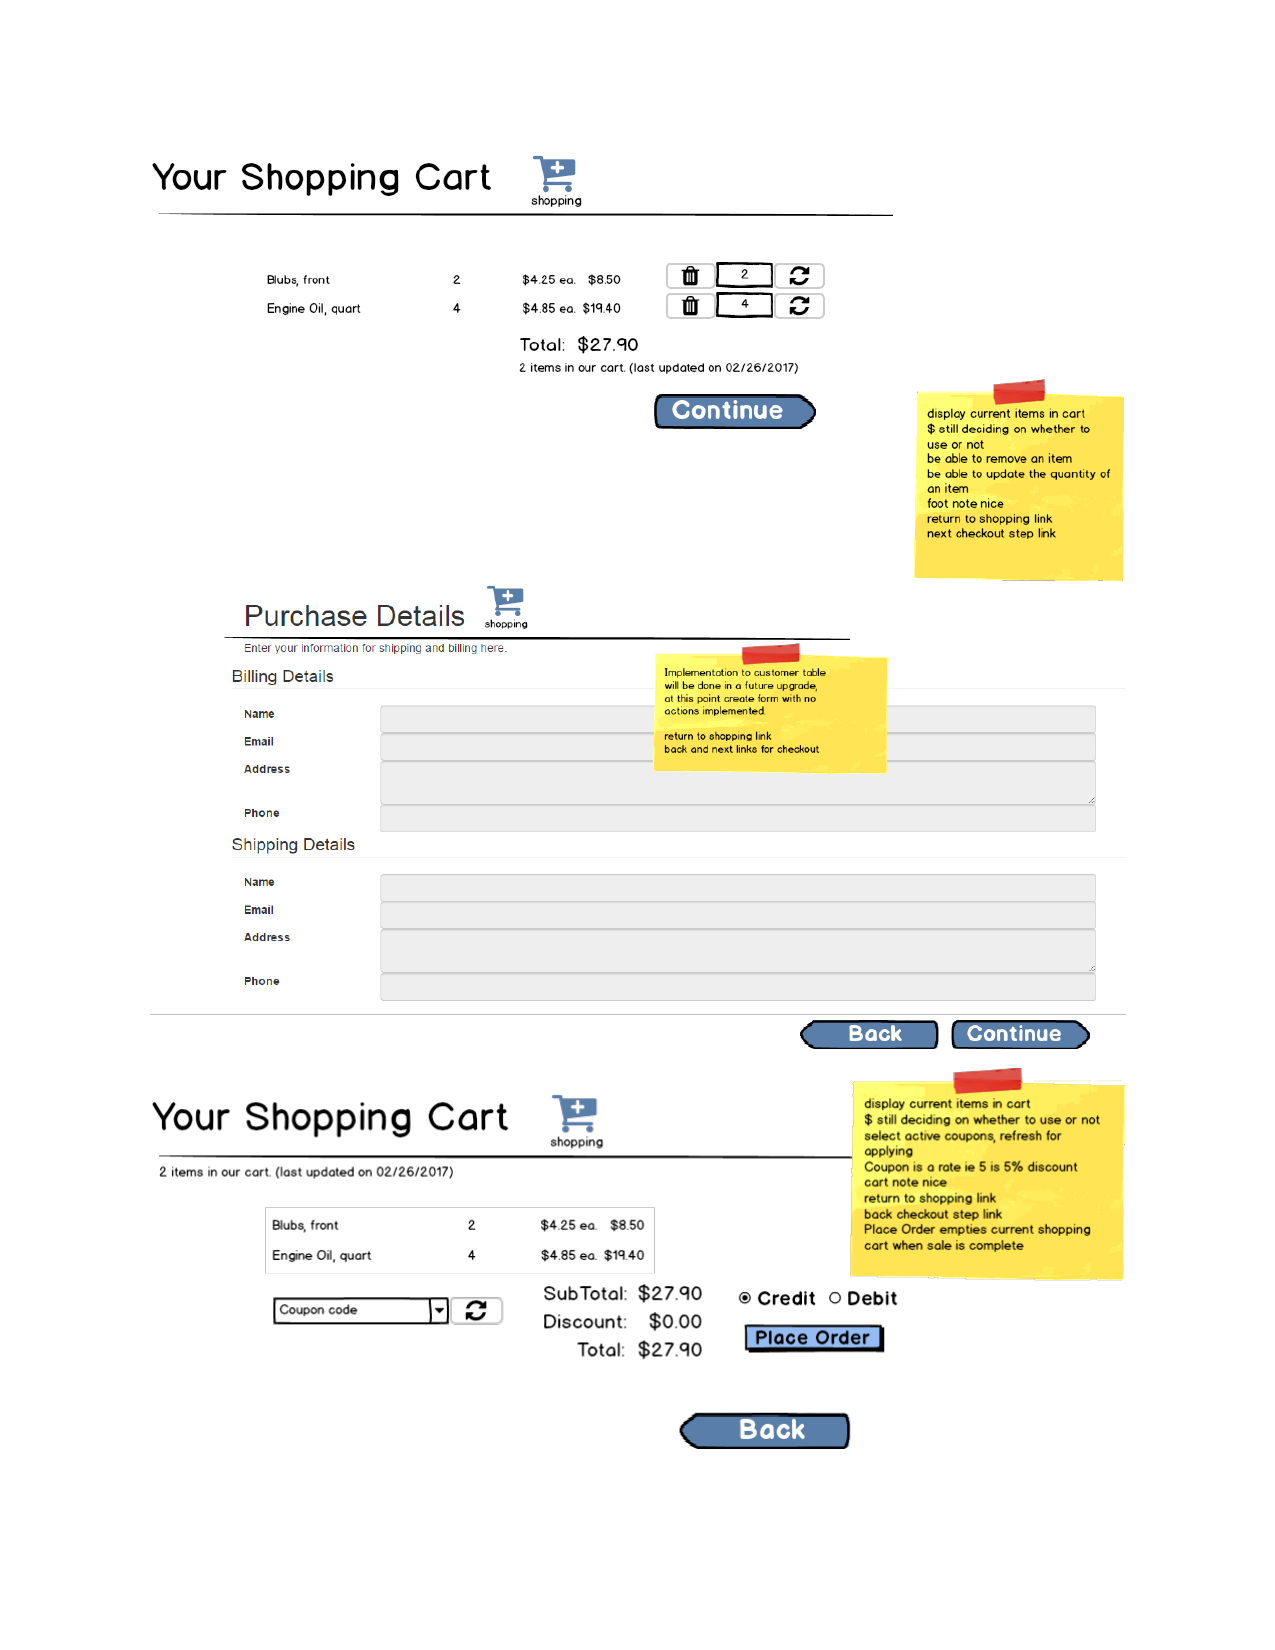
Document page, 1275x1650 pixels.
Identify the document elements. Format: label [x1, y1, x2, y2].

picture [150, 1068, 1125, 1449]
picture [150, 150, 1126, 1049]
